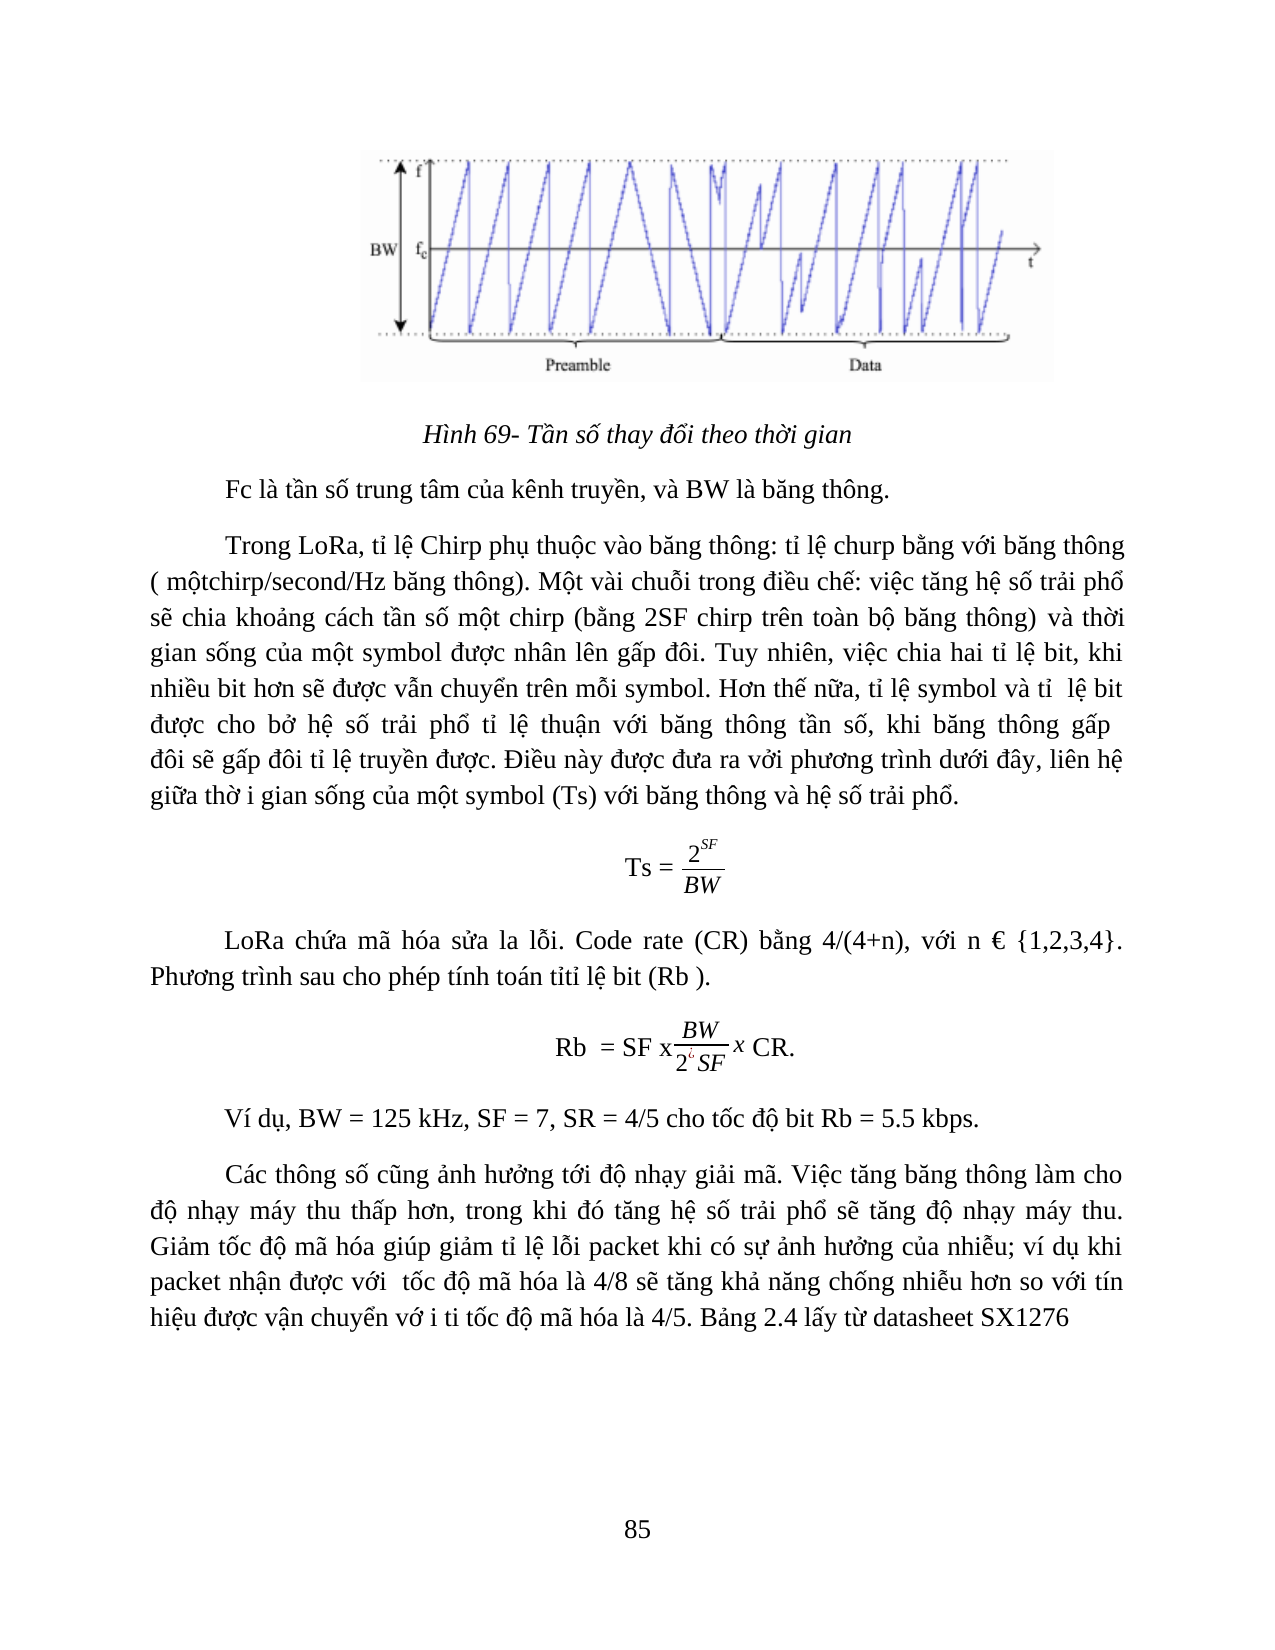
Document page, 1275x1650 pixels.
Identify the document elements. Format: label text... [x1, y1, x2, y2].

text Ví dụ, BW = 125 kHz, SF = 7, SR = 4/5 cho tốc độ bit Rb = 5.5 kbps. [150, 1102, 1125, 1133]
text Hình 69- Tần số thay đổi theo thời gian [150, 418, 1125, 449]
text LoRa chứa mã hóa sửa la lỗi. Code rate (CR) bằng 4/(4+n), với n € {1,2,3,4}. Phương trình sau cho phép tính toán tỉtỉ lệ bit (Rb ). [150, 924, 1125, 991]
text Rb = SF x CR. [225, 1016, 1125, 1076]
text Fc là tần số trung tâm của kênh truyền, và BW là băng thông. [150, 473, 1125, 504]
text Ts = [225, 836, 1125, 898]
text Các thông số cũng ảnh hưởng tới độ nhạy giải mã. Việc tăng băng thông làm cho độ nhạy máy thu thấp hơn, trong khi đó tăng hệ số trải phổ sẽ tăng độ nhạy máy thu. Giảm tốc độ mã hóa giúp giảm tỉ lệ lỗi packet khi có sự ảnh hưởng của nhiễu; ví dụ khi packet nhận được với tốc độ mã hóa là 4/8 sẽ tăng khả năng chống nhiễu hơn so với tín hiệu được vận chuyển vớ i ti tốc độ mã hóa là 4/5. Bảng 2.4 lấy từ datasheet SX1276 [150, 1158, 1125, 1332]
picture [355, 150, 1079, 393]
text Trong LoRa, tỉ lệ Chirp phụ thuộc vào băng thông: tỉ lệ churp bằng với băng thông ( mộtchirp/second/Hz băng thông). Một vài chuỗi trong điều chế: việc tăng hệ số trải phổ sẽ chia khoảng cách tần số một chirp (bằng 2SF chirp trên toàn bộ băng thông) và thời gian sống của một symbol được nhân lên gấp đôi. Tuy nhiên, việc chia hai tỉ lệ bit, khi nhiều bit hơn sẽ được vẫn chuyển trên mỗi symbol. Hơn thế nữa, tỉ lệ symbol và tỉ lệ bit được cho bở hệ số trải phổ tỉ lệ thuận với băng thông tần số, khi băng thông gấp đôi sẽ gấp đôi tỉ lệ truyền được. Điều này được đưa ra vởi phương trình dưới đây, liên hệ giữa thờ i gian sống của một symbol (Ts) với băng thông và hệ số trải phổ. [150, 529, 1125, 811]
